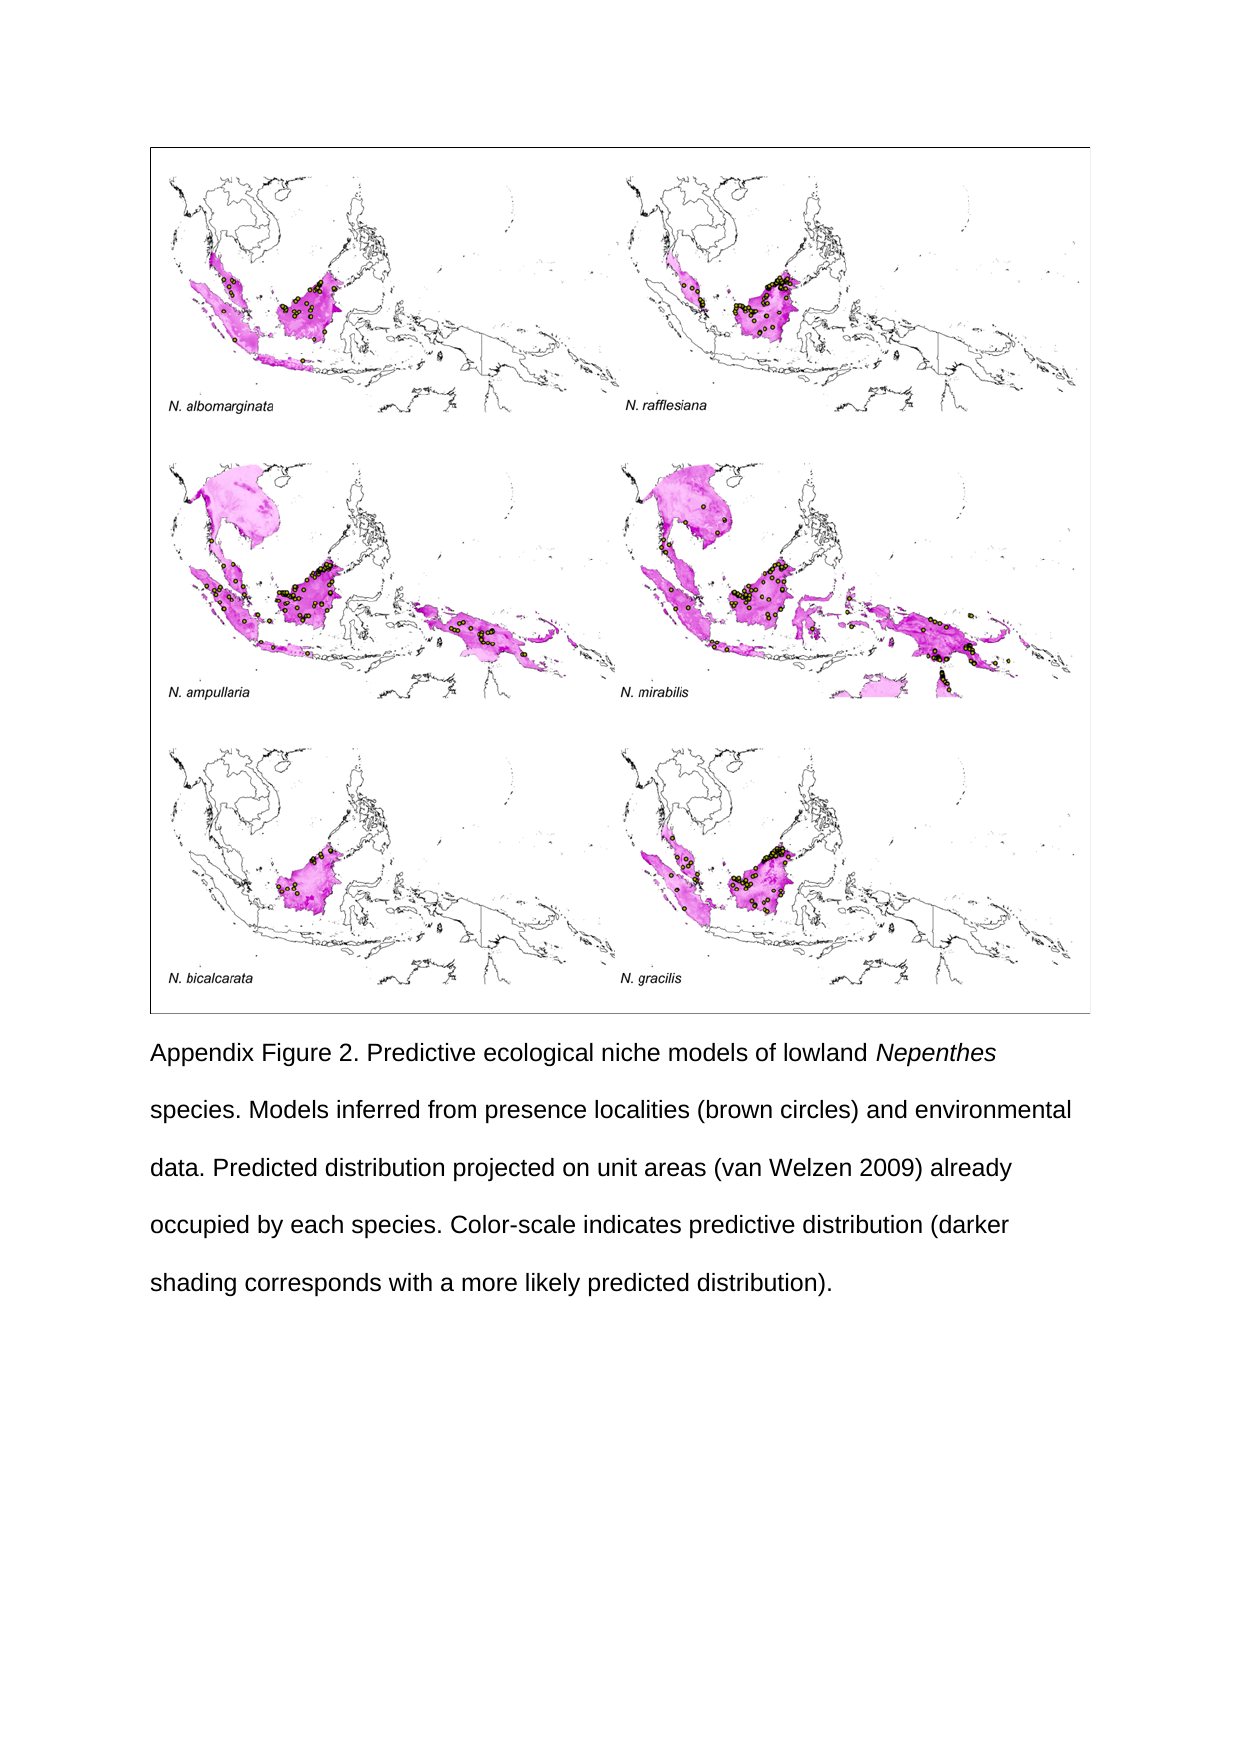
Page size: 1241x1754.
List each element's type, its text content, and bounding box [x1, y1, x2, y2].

text Appendix Figure 2. Predictive ecological niche models of lowland Nepenthes species. Models inferred from presence localities (brown circles) and environmental data. Predicted distribution projected on unit areas (van Welzen 2009) already occupied by each species. Color-scale indicates predictive distribution (darker shading corresponds with a more likely predicted distribution). [150, 1038, 1090, 1297]
picture [150, 147, 1091, 1014]
